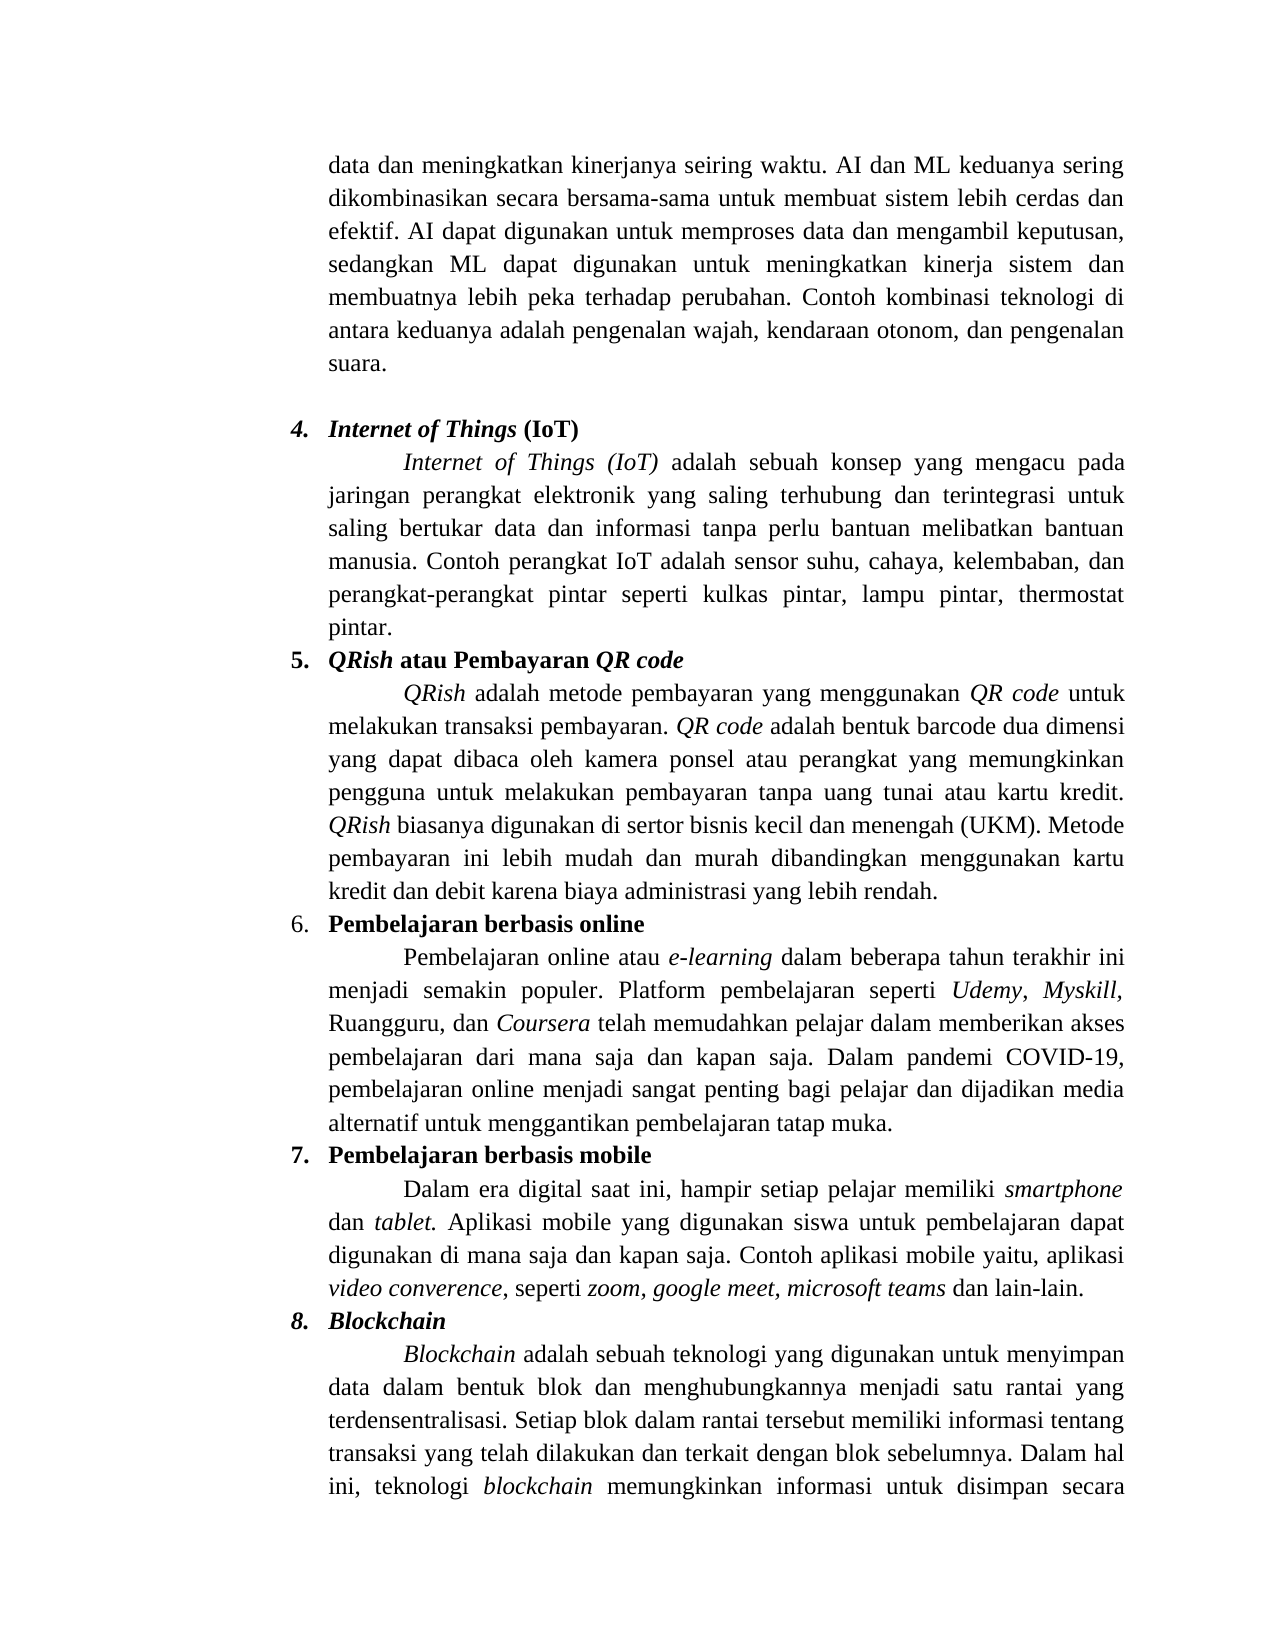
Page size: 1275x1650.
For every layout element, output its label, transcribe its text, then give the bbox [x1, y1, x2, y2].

list QRish atau Pembayaran QR code [291, 645, 1125, 674]
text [328, 1339, 1125, 1499]
text Dalam era digital saat ini, hampir setiap pelajar memiliki smartphone dan tablet. Aplikasi mobile yang digunakan siswa untuk pembelajaran dapat digunakan di mana saja dan kapan saja. Contoh aplikasi mobile yaitu, aplikasi video converence, seperti zoom, google meet, microsoft teams dan lain-lain. [328, 1174, 1125, 1301]
list Blockchain [291, 1306, 1125, 1334]
list Internet of Things (IoT) [291, 414, 1125, 443]
list Pembelajaran berbasis online [291, 909, 1125, 938]
list Pembelajaran berbasis mobile [291, 1141, 1125, 1169]
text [328, 150, 1125, 377]
text QRish adalah metode pembayaran yang menggunakan QR code untuk melakukan transaksi pembayaran. QR code adalah bentuk barcode dua dimensi yang dapat dibaca oleh kamera ponsel atau perangkat yang memungkinkan pengguna untuk melakukan pembayaran tanpa uang tunai atau kartu kredit. QRish biasanya digunakan di sertor bisnis kecil dan menengah (UKM). Metode pembayaran ini lebih mudah dan murah dibandingkan menggunakan kartu kredit dan debit karena biaya administrasi yang lebih rendah. [328, 678, 1125, 905]
text Internet of Things (IoT) adalah sebuah konsep yang mengacu pada jaringan perangkat elektronik yang saling terhubung dan terintegrasi untuk saling bertukar data dan informasi tanpa perlu bantuan melibatkan bantuan manusia. Contoh perangkat IoT adalah sensor suhu, cahaya, kelembaban, dan perangkat-perangkat pintar seperti kulkas pintar, lampu pintar, thermostat pintar. [328, 447, 1125, 641]
text Pembelajaran online atau e-learning dalam beberapa tahun terakhir ini menjadi semakin populer. Platform pembelajaran seperti Udemy, Myskill, Ruangguru, dan Coursera telah memudahkan pelajar dalam memberikan akses pembelajaran dari mana saja dan kapan saja. Dalam pandemi COVID-19, pembelajaran online menjadi sangat penting bagi pelajar dan dijadikan media alternatif untuk menggantikan pembelajaran tatap muka. [328, 942, 1125, 1136]
